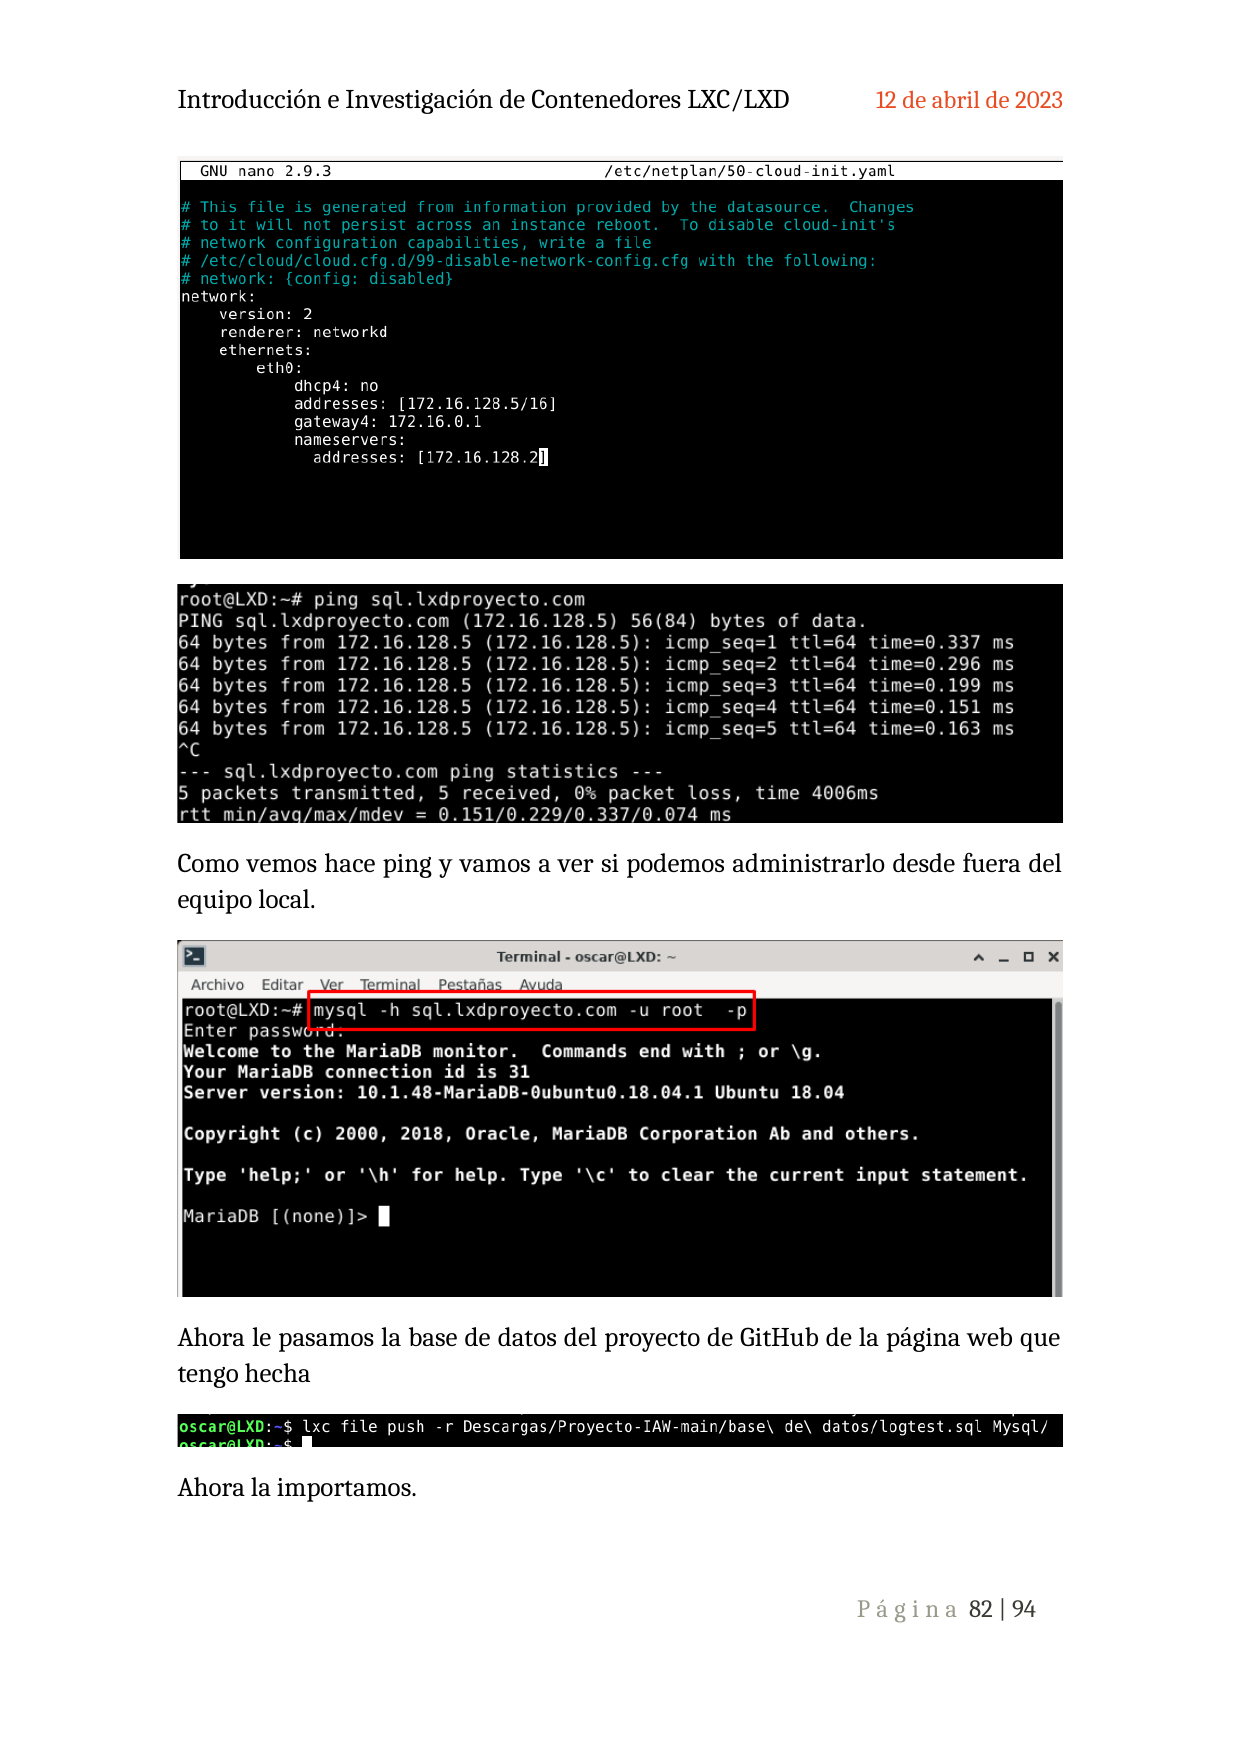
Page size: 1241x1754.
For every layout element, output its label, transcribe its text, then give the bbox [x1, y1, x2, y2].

text Ahora le pasamos la base de datos del proyecto de GitHub de la página web que tengo hecha [177, 1322, 1063, 1389]
picture [177, 1414, 1063, 1447]
text Ahora la importamos. [177, 1472, 1063, 1503]
picture [177, 940, 1063, 1297]
picture [177, 584, 1063, 823]
picture [177, 156, 1063, 559]
text Como vemos hace ping y vamos a ver si podemos administrarlo desde fuera del equipo local. [177, 848, 1063, 915]
